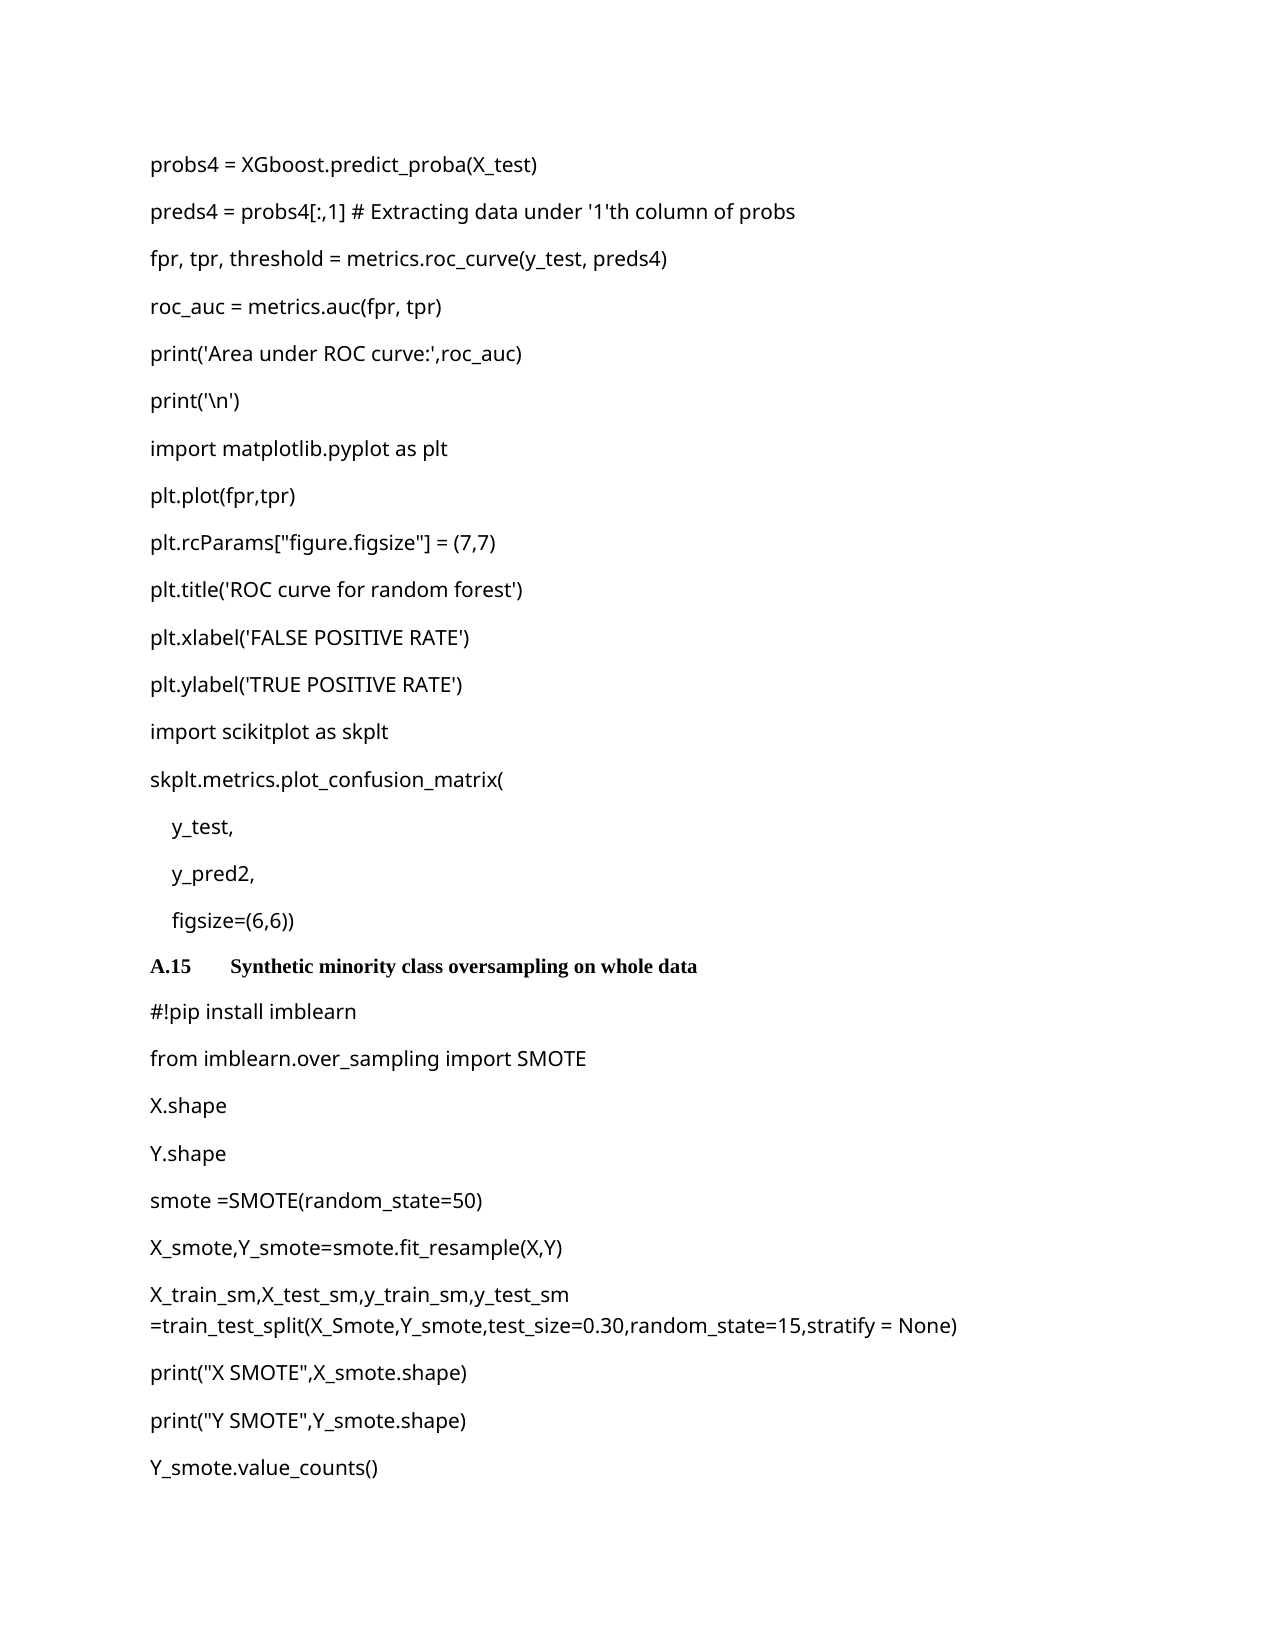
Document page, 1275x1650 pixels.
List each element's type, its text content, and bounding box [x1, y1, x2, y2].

text preds4 = probs4[:,1] # Extracting data under '1'th column of probs [150, 197, 1125, 226]
text import scikitplot as skplt [150, 717, 1125, 746]
text probs4 = XGboost.predict_proba(X_test) [150, 150, 1125, 178]
text print("X SMOTE",X_smote.shape) [150, 1358, 1125, 1387]
text smote =SMOTE(random_state=50) [150, 1186, 1125, 1214]
text Y.shape [150, 1139, 1125, 1167]
text print("Y SMOTE",Y_smote.shape) [150, 1406, 1125, 1434]
text plt.plot(fpr,tpr) [150, 481, 1125, 509]
text X.shape [150, 1091, 1125, 1120]
text fpr, tpr, threshold = metrics.roc_curve(y_test, preds4) [150, 244, 1125, 273]
text roc_auc = metrics.auc(fpr, tpr) [150, 292, 1125, 320]
text plt.xlabel('FALSE POSITIVE RATE') [150, 623, 1125, 651]
text print('Area under ROC curve:',roc_auc) [150, 339, 1125, 368]
text import matplotlib.pyplot as plt [150, 434, 1125, 462]
text figsize=(6,6)) [150, 907, 1125, 935]
text print('\n') [150, 386, 1125, 415]
text plt.title('ROC curve for random forest') [150, 576, 1125, 604]
text plt.ylabel('TRUE POSITIVE RATE') [150, 670, 1125, 699]
text A.15 Synthetic minority class oversampling on whole data [150, 954, 1125, 978]
text X_train_sm,X_test_sm,y_train_sm,y_test_sm =train_test_split(X_Smote,Y_smote,test_size=0.30,random_state=15,stratify = None) [150, 1281, 1125, 1340]
text skplt.metrics.plot_confusion_matrix( [150, 765, 1125, 793]
text #!pip install imblearn [150, 997, 1125, 1025]
text X_smote,Y_smote=smote.fit_resample(X,Y) [150, 1233, 1125, 1262]
text y_test, [150, 812, 1125, 841]
text Y_smote.value_counts() [150, 1453, 1125, 1482]
text plt.rcParams["figure.figsize"] = (7,7) [150, 528, 1125, 557]
text from imblearn.over_sampling import SMOTE [150, 1044, 1125, 1073]
text y_pred2, [150, 859, 1125, 888]
